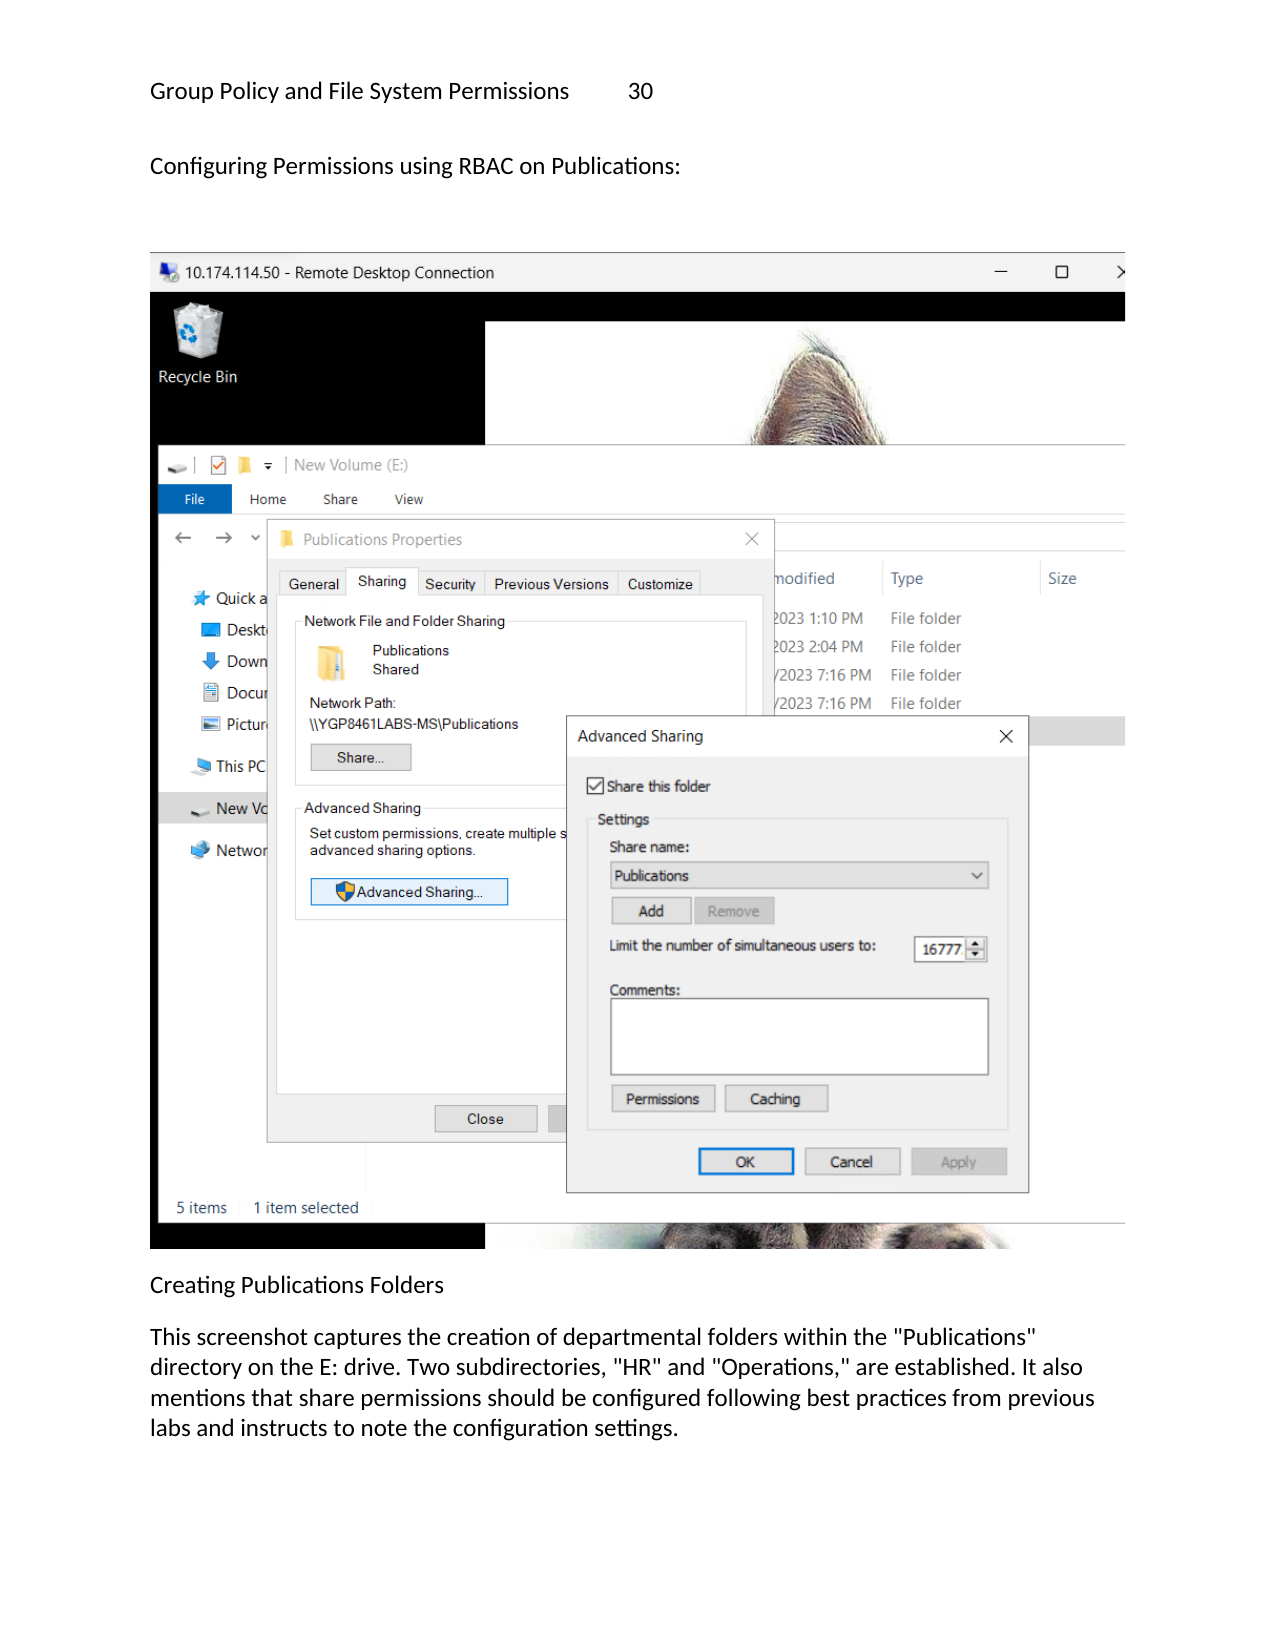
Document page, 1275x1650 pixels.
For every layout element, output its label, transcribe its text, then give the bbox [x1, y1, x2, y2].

text Creating Publications Folders [150, 1269, 1125, 1300]
text This screenshot captures the creation of departmental folders within the "Publications" directory on the E: drive. Two subdirectories, "HR" and "Operations," are established. It also mentions that share permissions should be configured following best practices from previous labs and instructs to note the configuration settings. [150, 1321, 1125, 1443]
text Configuring Permissions using RBAC on Publications: [150, 150, 1125, 181]
picture [150, 252, 1125, 1249]
